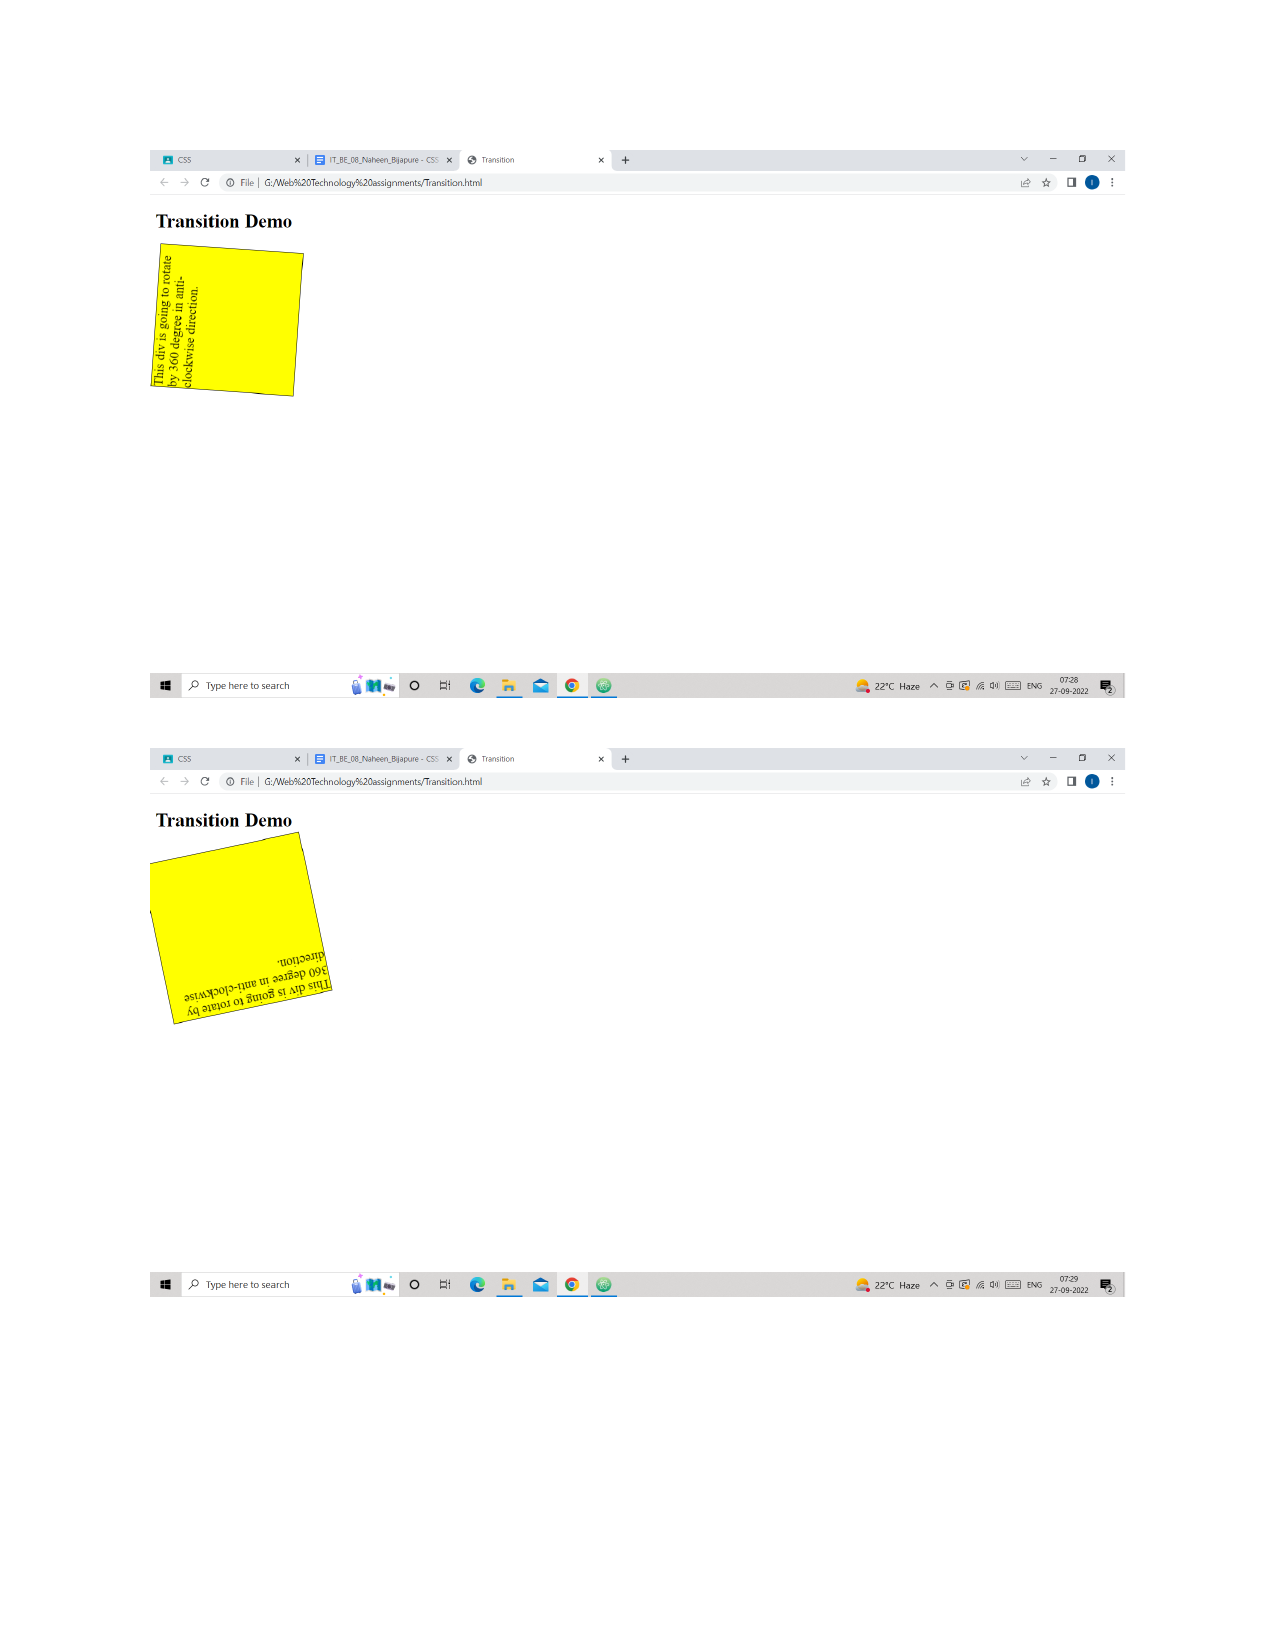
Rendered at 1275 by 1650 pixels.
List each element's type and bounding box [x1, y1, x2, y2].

picture [150, 150, 1125, 698]
picture [150, 748, 1125, 1297]
